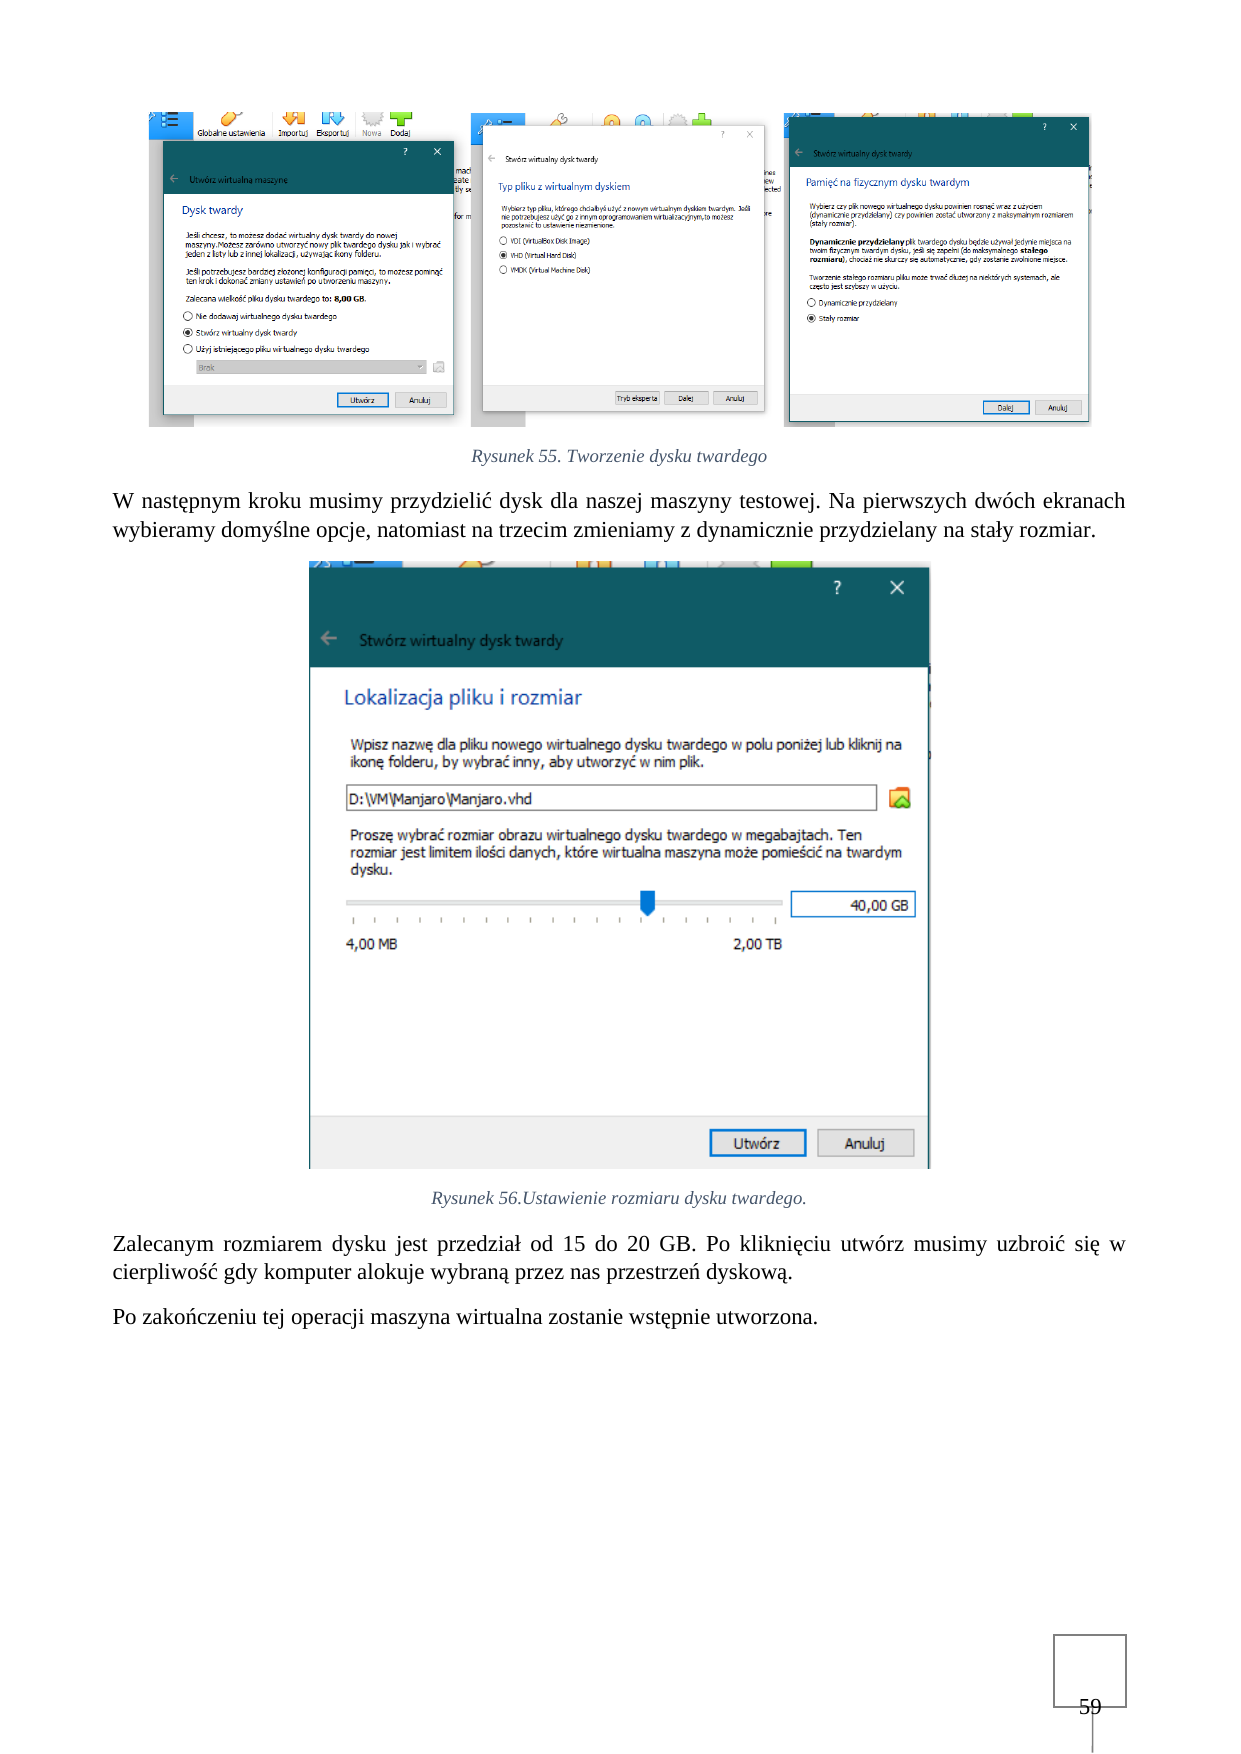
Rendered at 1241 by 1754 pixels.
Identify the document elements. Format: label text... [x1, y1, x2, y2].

picture [148, 112, 1092, 427]
text W następnym kroku musimy przydzielić dysk dla naszej maszyny testowej. Na pierwszych dwóch ekranach wybieramy domyślne opcje, natomiast na trzecim zmieniamy z dynamicznie przydzielany na stały rozmiar. [112, 488, 1128, 542]
picture [309, 561, 932, 1169]
text Po zakończeniu tej operacji maszyna wirtualna zostanie wstępnie utworzona. [112, 1303, 1128, 1329]
text Zalecanym rozmiarem dysku jest przedział od 15 do 20 GB. Po kliknięciu utwórz musimy uzbroić się w cierpliwość gdy komputer alokuje wybraną przez nas przestrzeń dyskową. [112, 1229, 1128, 1284]
